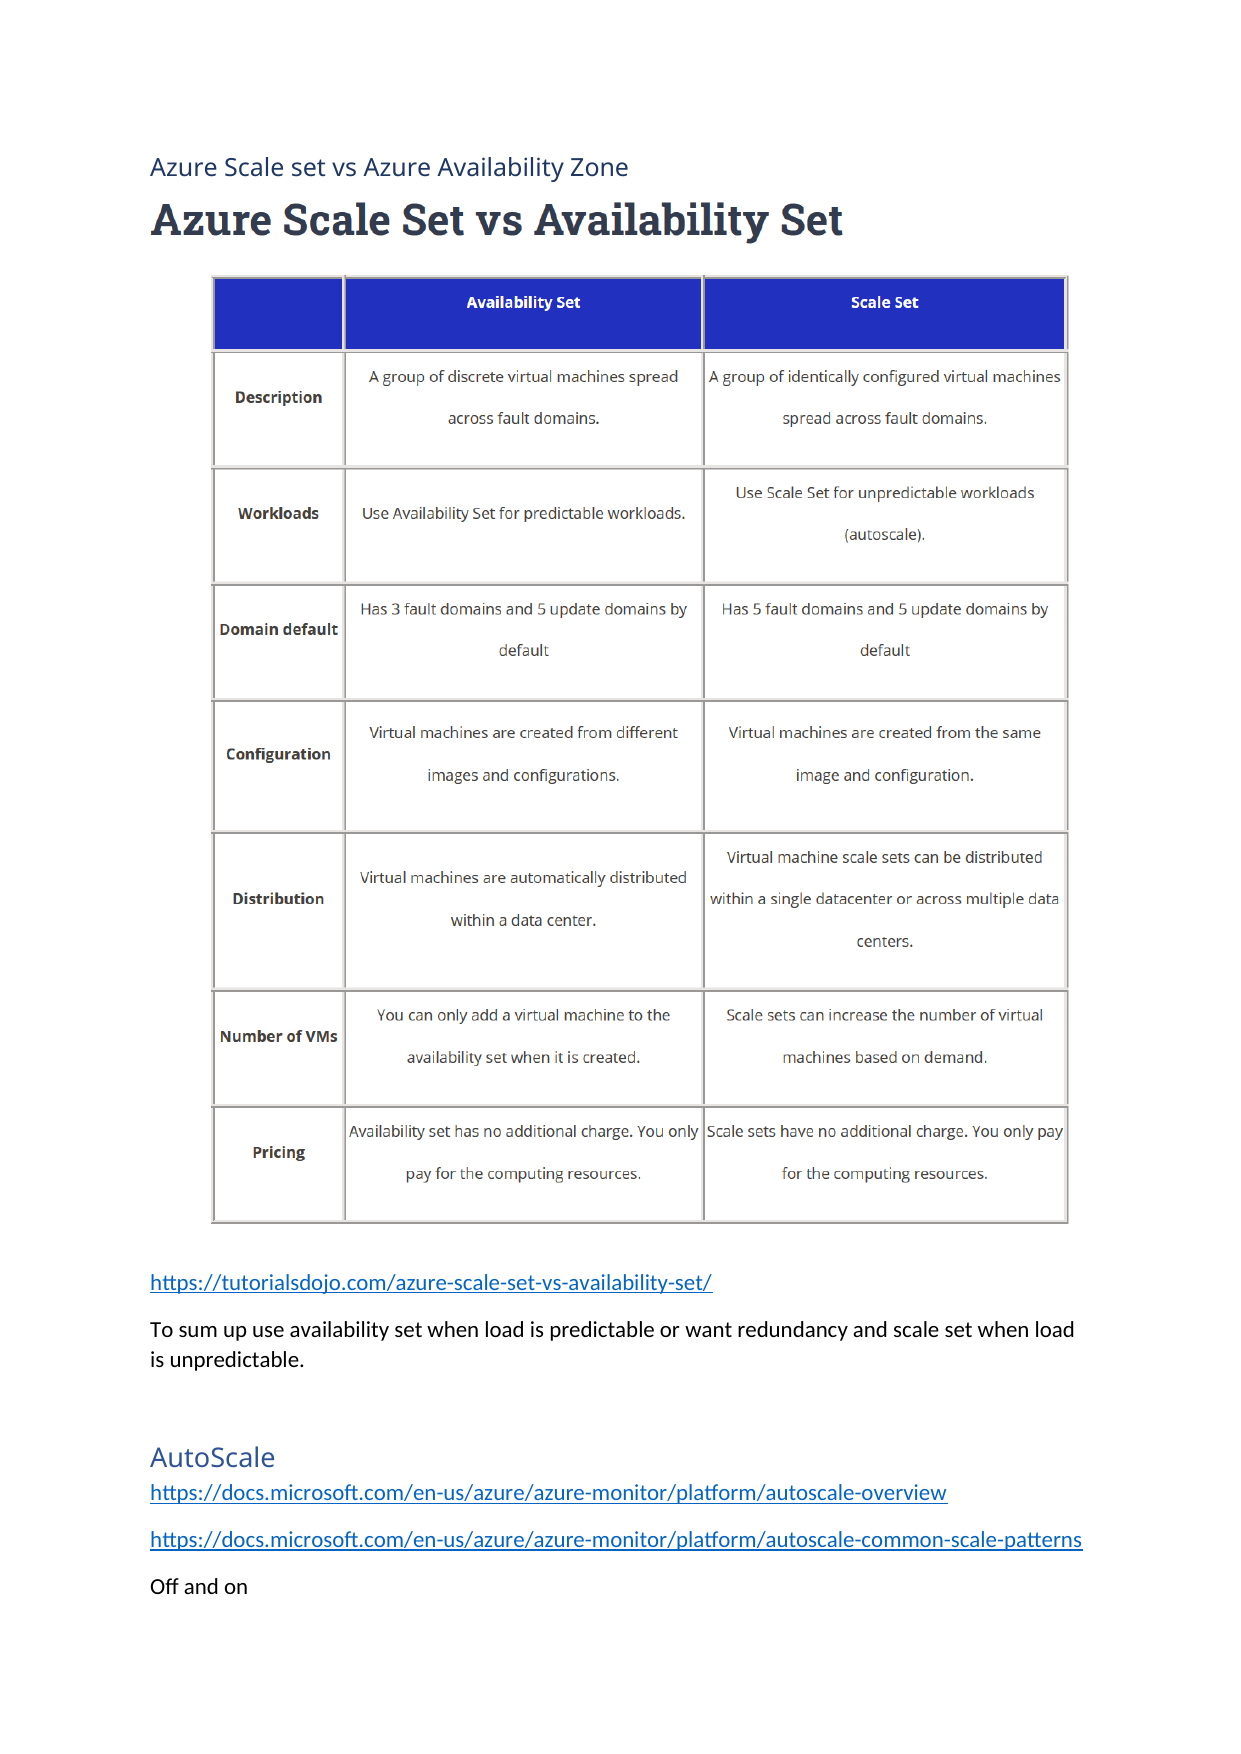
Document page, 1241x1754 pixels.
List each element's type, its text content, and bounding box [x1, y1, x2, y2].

text https://docs.microsoft.com/en-us/azure/azure-monitor/platform/autoscale-common-scale-patterns [150, 1525, 1090, 1553]
text Off and on [150, 1572, 1090, 1600]
picture [150, 186, 1091, 1249]
text https://docs.microsoft.com/en-us/azure/azure-monitor/platform/autoscale-overview [150, 1478, 1090, 1506]
subtitle Azure Scale set vs Azure Availability Zone [150, 150, 1090, 184]
text https://tutorialsdojo.com/azure-scale-set-vs-availability-set/ [150, 1268, 1090, 1296]
text To sum up use availability set when load is predictable or want redundancy and scale set when load is unpredictable. [150, 1315, 1090, 1373]
subtitle AutoScale [150, 1439, 1090, 1476]
